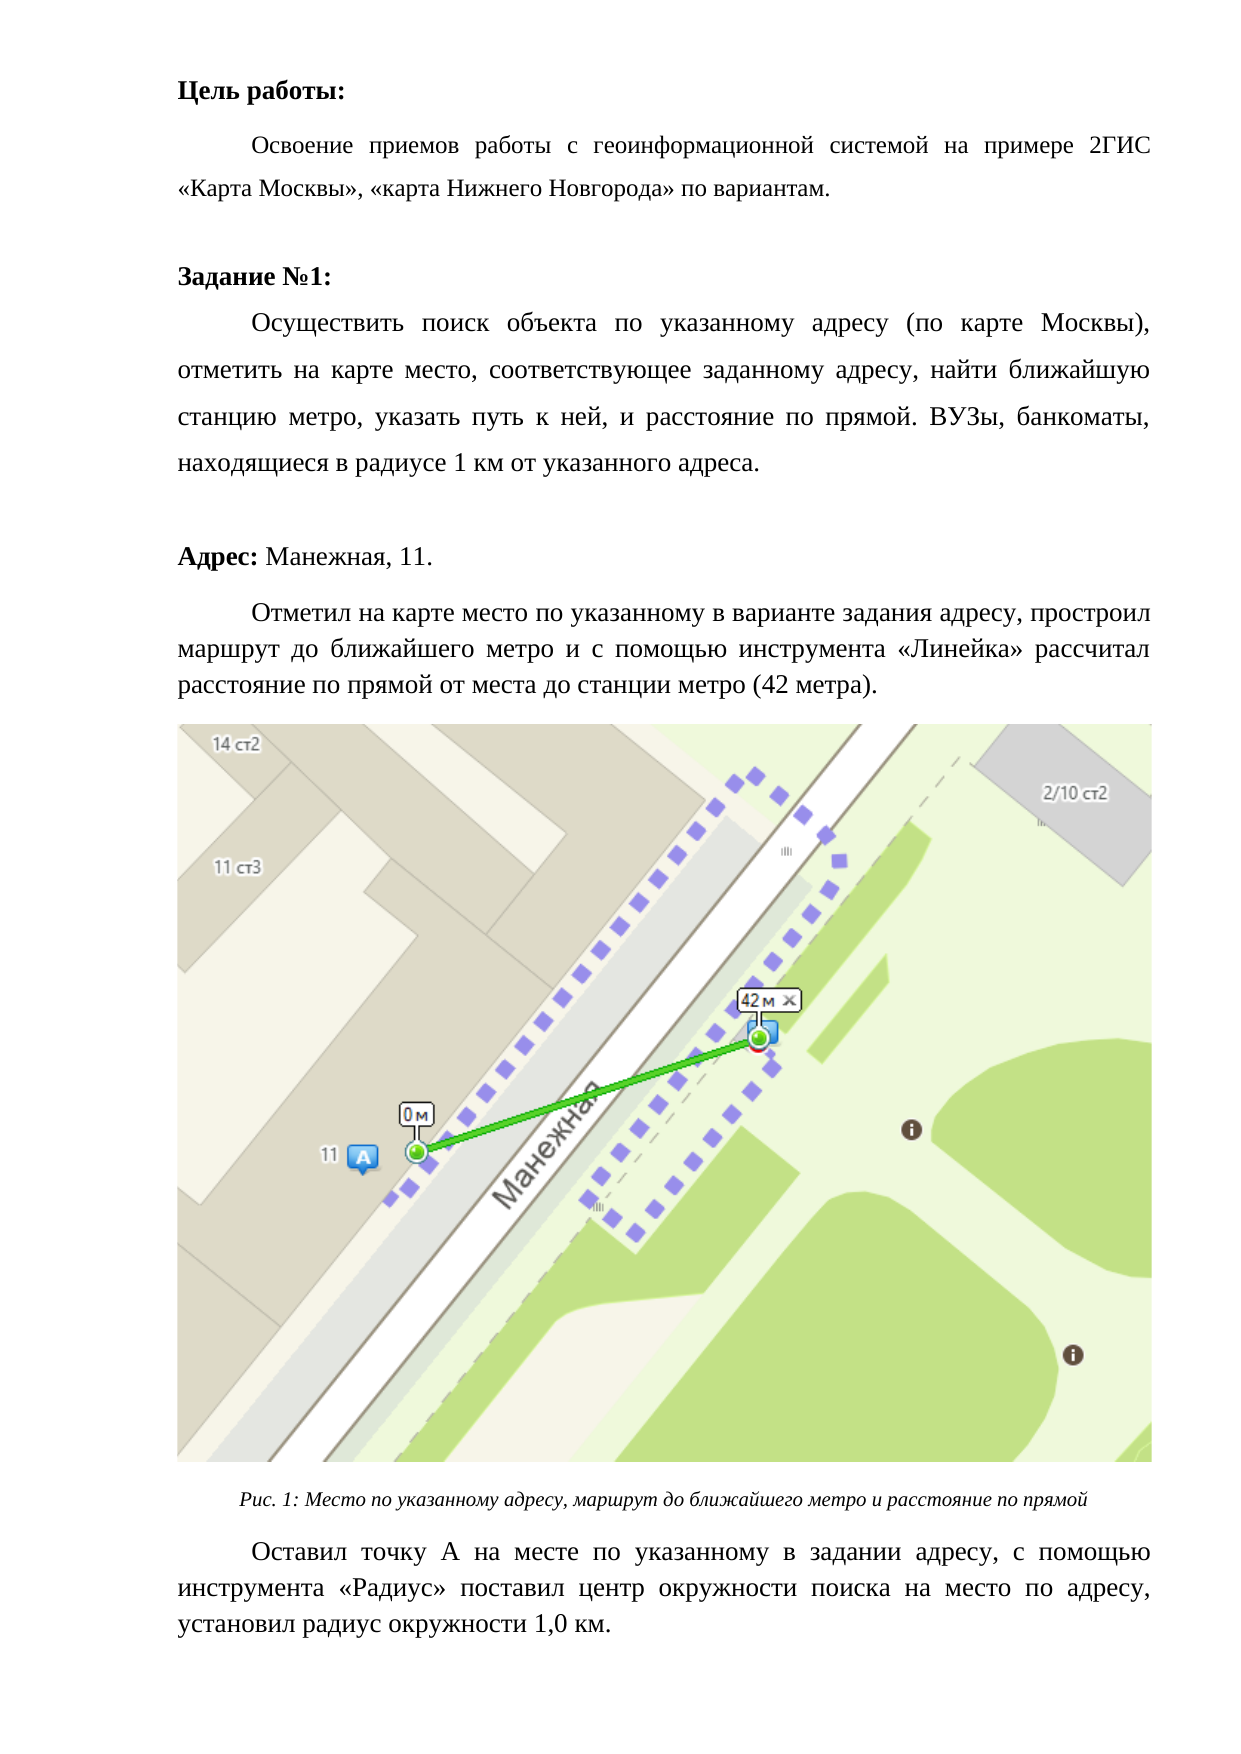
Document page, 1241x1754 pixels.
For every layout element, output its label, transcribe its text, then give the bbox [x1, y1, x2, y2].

text Отметил на карте место по указанному в варианте задания адресу, простроил маршрут до ближайшего метро и с помощью инструмента «Линейка» рассчитал расстояние по прямой от места до станции метро (42 метра). [177, 596, 1152, 699]
text Осуществить поиск объекта по указанному адресу (по карте Москвы), отметить на карте место, соответствующее заданному адресу, найти ближайшую станцию метро, указать путь к ней, и расстояние по прямой. ВУЗы, банкоматы, находящиеся в радиусе 1 км от указанного адреса. [177, 306, 1152, 478]
text Оставил точку А на месте по указанному в задании адресу, с помощью инструмента «Радиус» поставил центр окружности поиска на место по адресу, установил радиус окружности 1,0 км. [177, 1535, 1152, 1638]
text Освоение приемов работы с геоинформационной системой на примере 2ГИС «Карта Москвы», «карта Нижнего Новгорода» по вариантам. [177, 130, 1152, 202]
picture [177, 724, 1152, 1462]
text Задание №1: [177, 260, 1152, 291]
text Цель работы: [177, 74, 1152, 105]
text Адрес: Манежная, 11. [177, 540, 1152, 571]
text Рис. 1: Место по указанному адресу, маршрут до ближайшего метро и расстояние по прямой [177, 1487, 1152, 1511]
